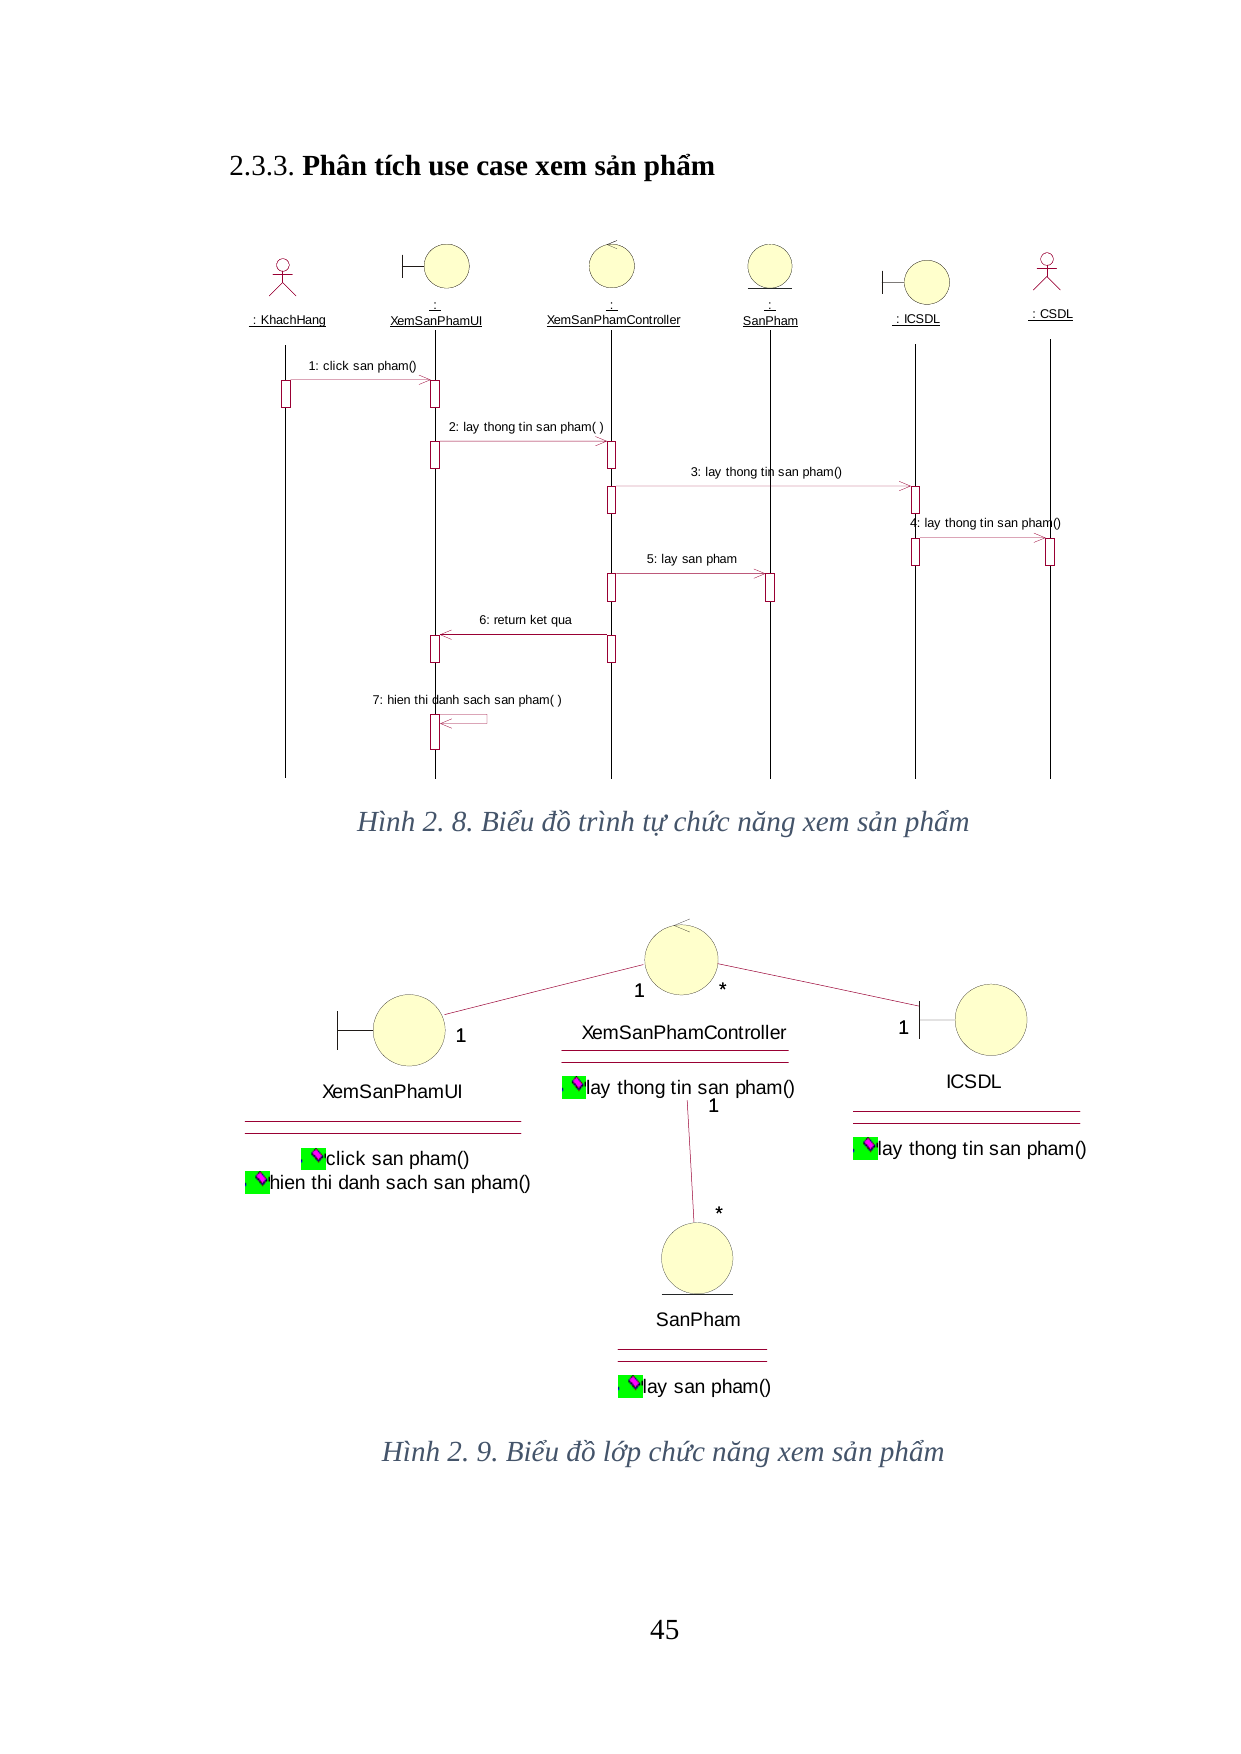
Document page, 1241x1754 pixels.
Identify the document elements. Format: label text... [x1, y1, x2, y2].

subtitle Phân tích use case xem sản phẩm [302, 148, 1122, 181]
text Hình 2. 9. Biểu đồ lớp chức năng xem sản phẩm [207, 1434, 1122, 1467]
text Hình 2. 8. Biểu đồ trình tự chức năng xem sản phẩm [207, 804, 1122, 838]
